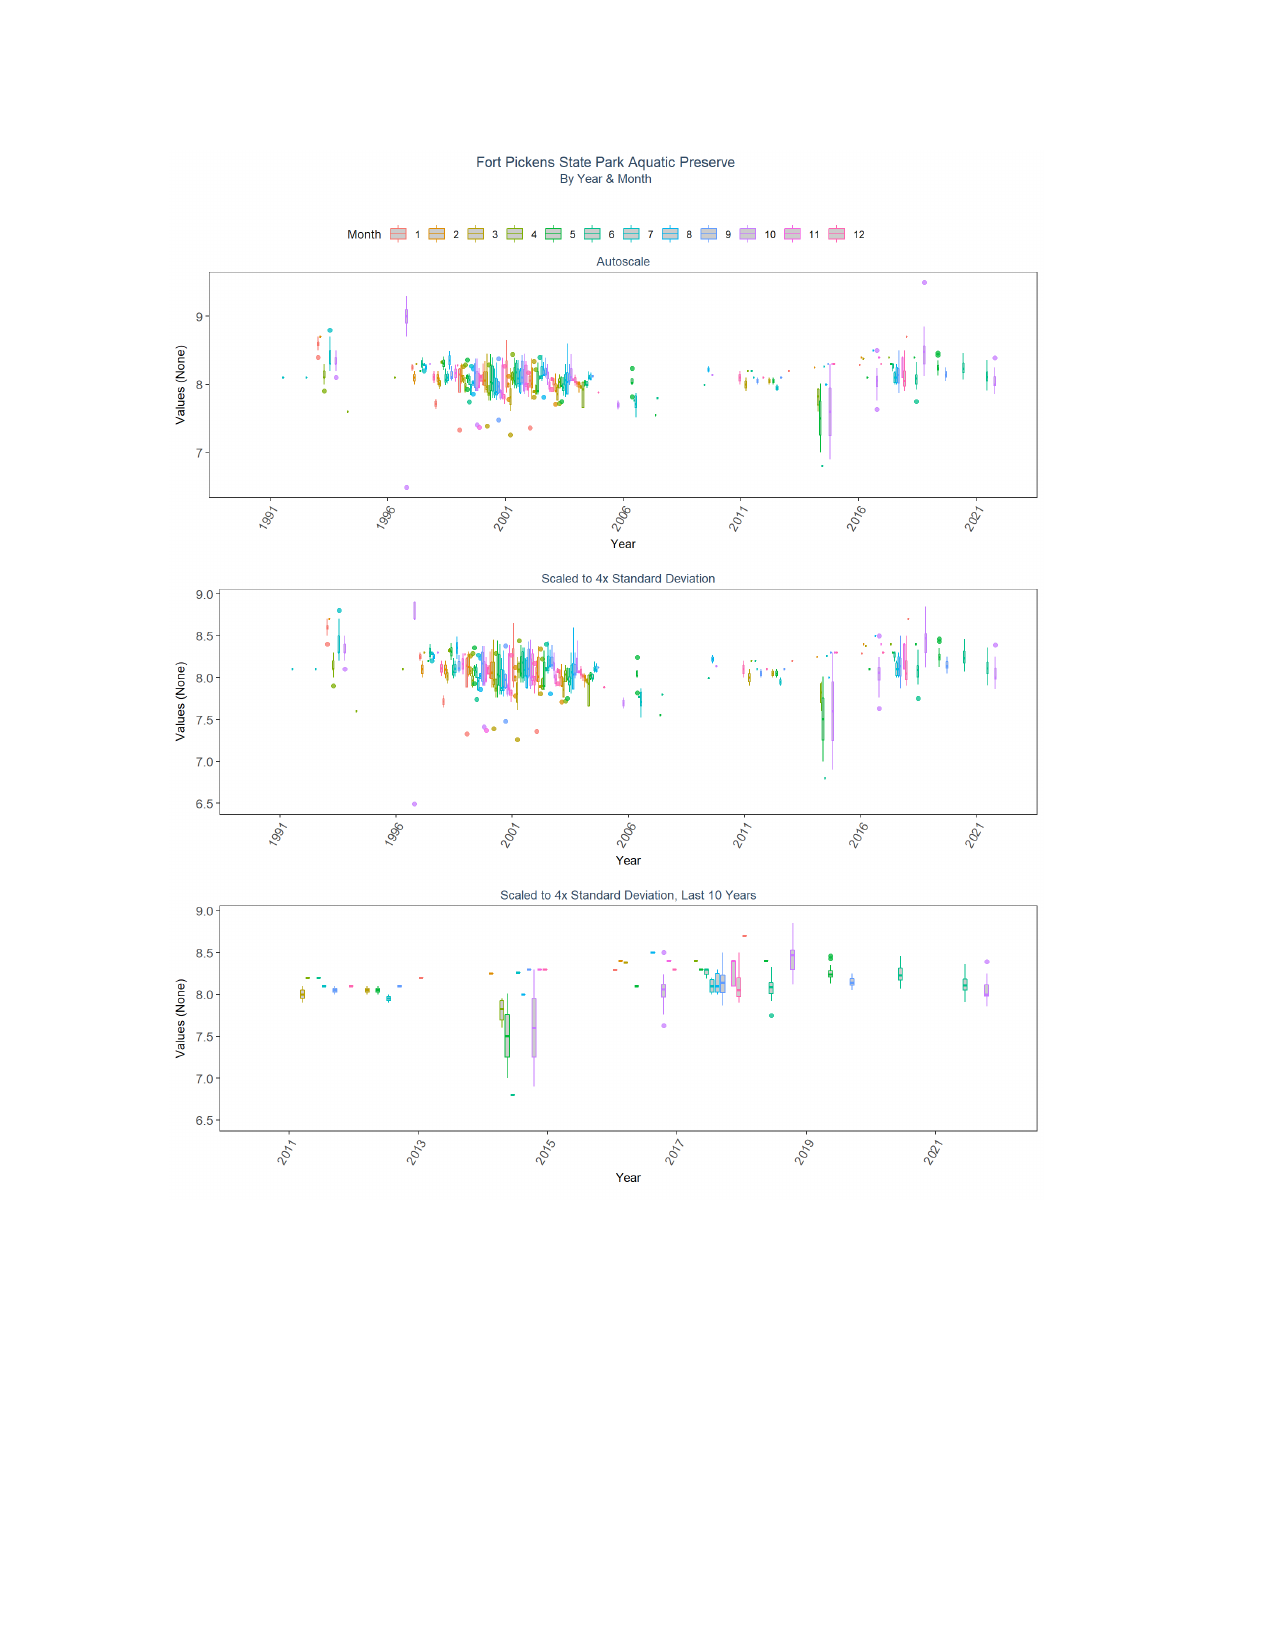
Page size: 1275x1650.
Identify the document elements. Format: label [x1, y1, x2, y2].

picture [168, 150, 1044, 1200]
